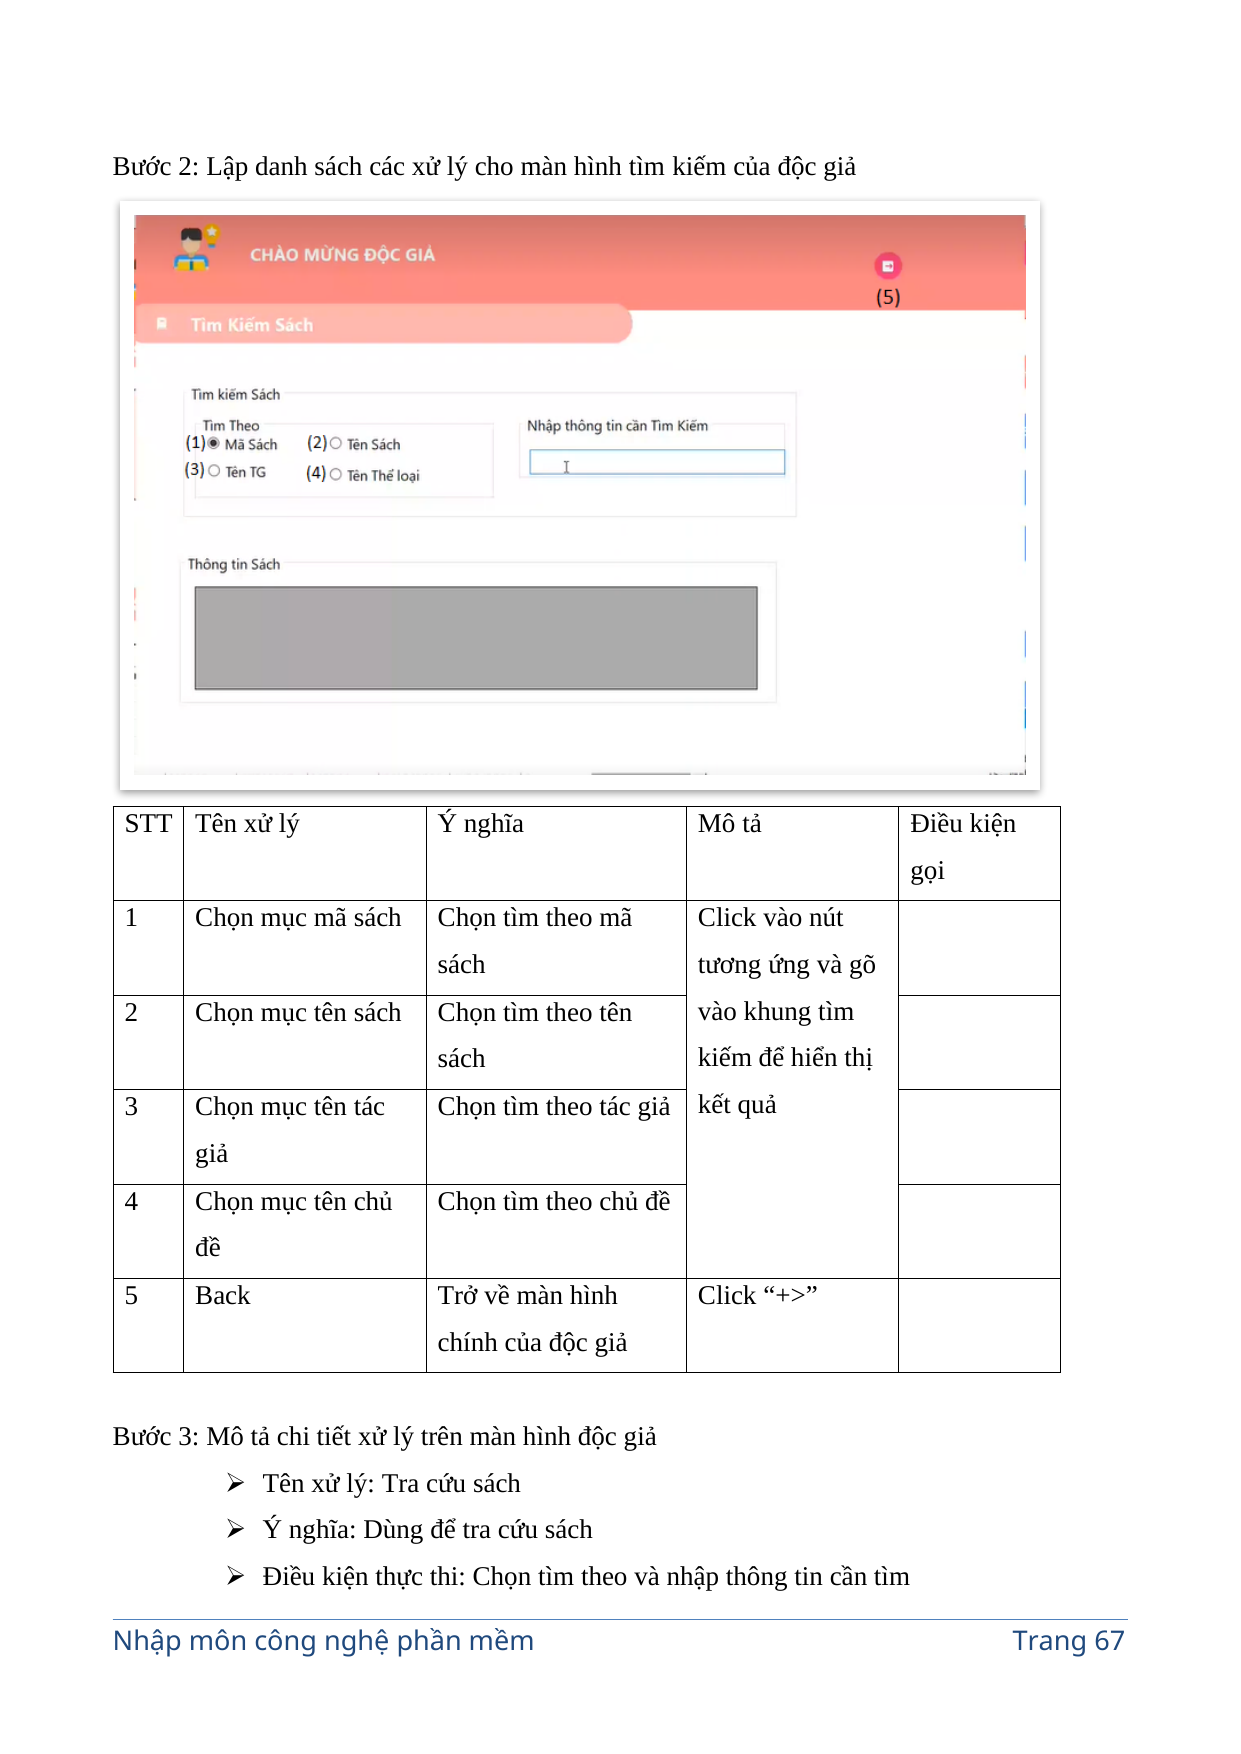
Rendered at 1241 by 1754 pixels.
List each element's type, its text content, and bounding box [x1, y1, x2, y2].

table_cell [899, 901, 1060, 995]
table_cell Trở về màn hình chính của độc giả [427, 1279, 686, 1372]
table_header Điều kiện gọi [899, 807, 1060, 900]
table_cell [899, 1090, 1060, 1183]
picture [134, 215, 1026, 775]
text Bước 2: Lập danh sách các xử lý cho màn hình tìm kiếm của độc giả [112, 150, 1128, 181]
table_cell Back [184, 1279, 426, 1372]
list Tên xử lý: Tra cứu sách [225, 1467, 1128, 1498]
table_header Mô tả [687, 807, 898, 900]
table_cell [899, 1185, 1060, 1278]
table_header Tên xử lý [184, 807, 426, 900]
table_cell Chọn tìm theo tác giả [427, 1090, 686, 1183]
table_cell Chọn tìm theo mã sách [427, 901, 686, 995]
table_cell 4 [114, 1185, 183, 1278]
table_cell [899, 1279, 1060, 1372]
table_header STT [114, 807, 183, 900]
table_cell Chọn mục tên sách [184, 996, 426, 1089]
table_cell 5 [114, 1279, 183, 1372]
table_cell Chọn mục mã sách [184, 901, 426, 995]
table_cell 3 [114, 1090, 183, 1183]
list Điều kiện thực thi: Chọn tìm theo và nhập thông tin cần tìm [225, 1560, 1128, 1592]
table_cell Click vào nút tương ứng và gõ vào khung tìm kiếm để hiển thị kết quả [687, 901, 898, 1278]
table_cell Click “+>” [687, 1279, 898, 1372]
table_cell [899, 996, 1060, 1089]
table_cell 1 [114, 901, 183, 995]
table_cell Chọn tìm theo tên sách [427, 996, 686, 1089]
table_cell Chọn tìm theo chủ đề [427, 1185, 686, 1278]
table_cell Chọn mục tên tác giả [184, 1090, 426, 1183]
table_cell Chọn mục tên chủ đề [184, 1185, 426, 1278]
list Ý nghĩa: Dùng để tra cứu sách [225, 1513, 1128, 1545]
table_header Ý nghĩa [427, 807, 686, 900]
table_cell 2 [114, 996, 183, 1089]
text Bước 3: Mô tả chi tiết xử lý trên màn hình độc giả [112, 1420, 1128, 1451]
